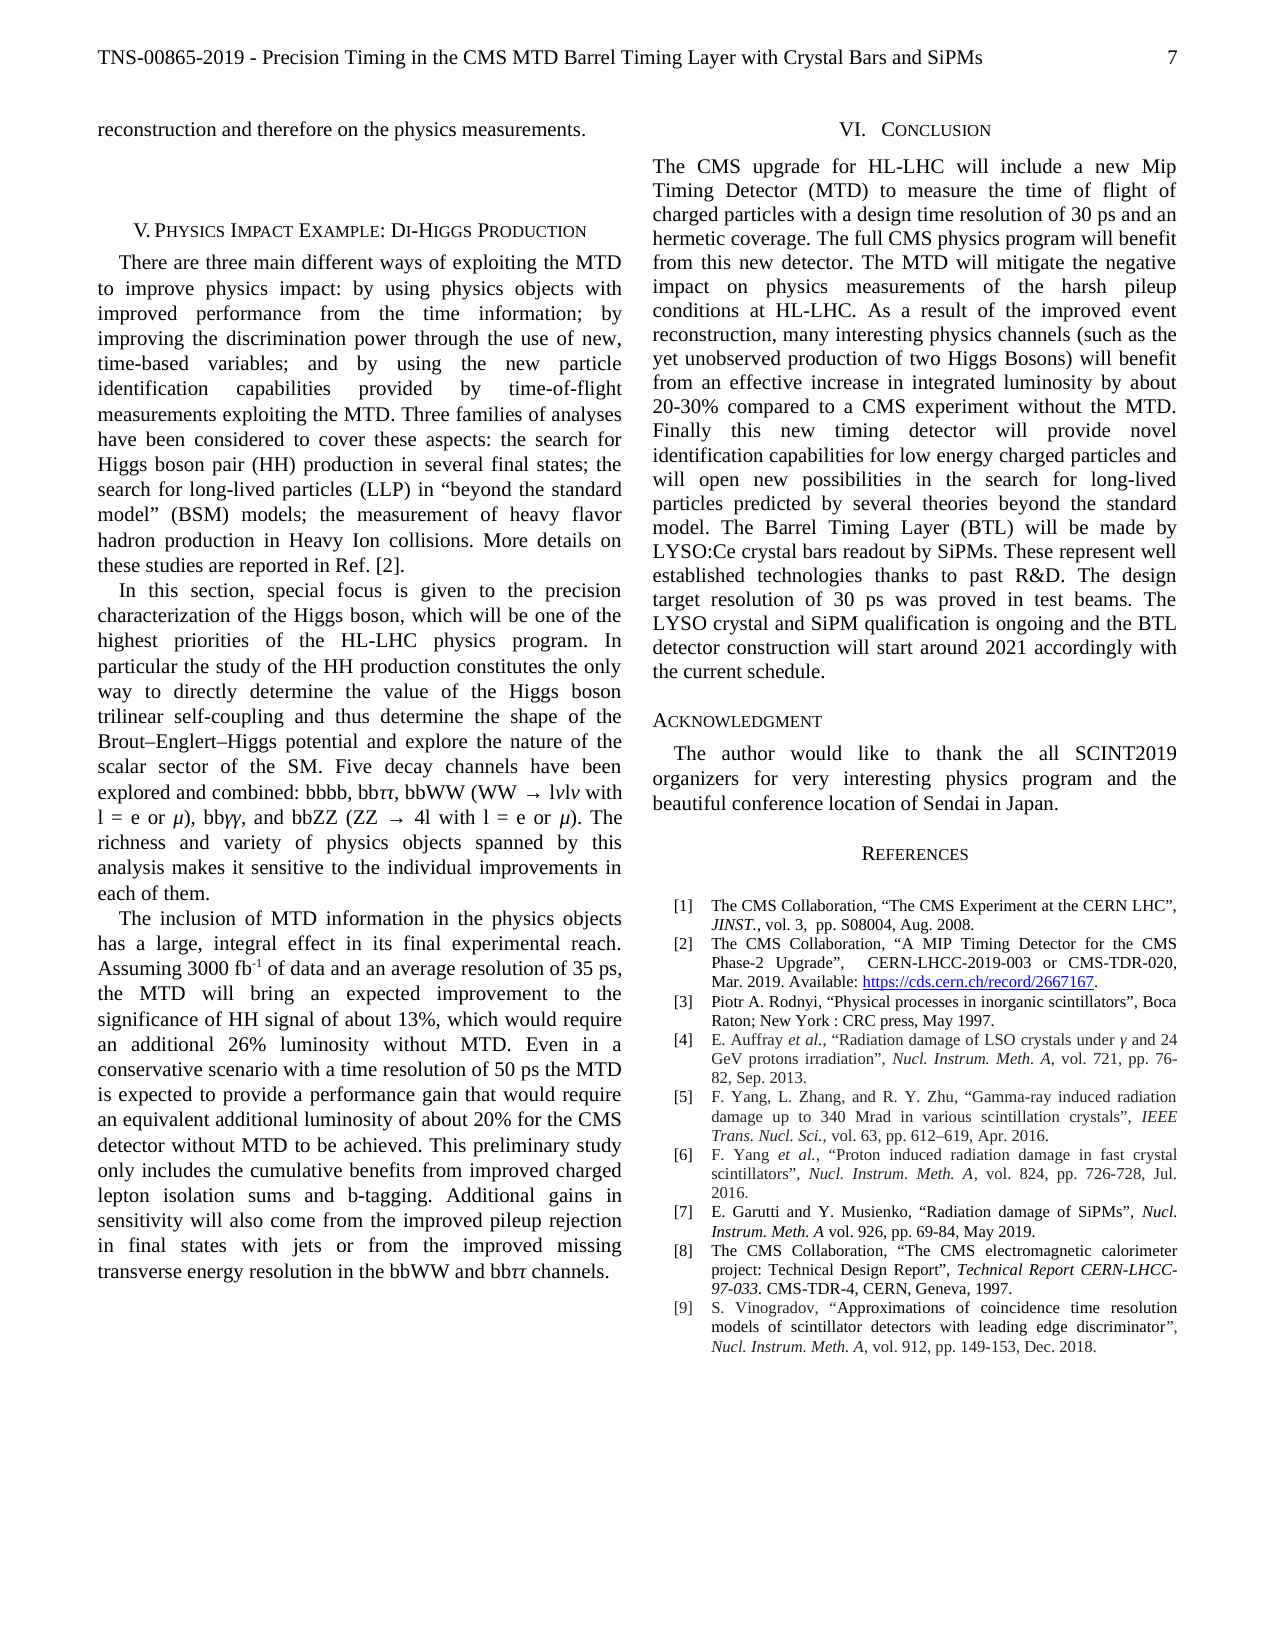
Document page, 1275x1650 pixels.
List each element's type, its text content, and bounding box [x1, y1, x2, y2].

subtitle The CMS upgrade for HL-LHC will include a new Mip Timing Detector (MTD) to measure the time of flight of charged particles with a design time resolution of 30 ps and an hermetic coverage. The full CMS physics program will benefit from this new detector. The MTD will mitigate the negative impact on physics measurements of the harsh pileup conditions at HL-LHC. As a result of the improved event reconstruction, many interesting physics channels (such as the yet unobserved production of two Higgs Bosons) will benefit from an effective increase in integrated luminosity by about 20-30% compared to a CMS experiment without the MTD. Finally this new timing detector will provide novel identification capabilities for low energy charged particles and will open new possibilities in the search for long-lived particles predicted by several theories beyond the standard model. The Barrel Timing Layer (BTL) will be made by LYSO:Ce crystal bars readout by SiPMs. These represent well established technologies thanks to past R&D. The design target resolution of 30 ps was proved in test beams. The LYSO crystal and SiPM qualification is ongoing and the BTL detector construction will start around 2021 accordingly with the current schedule. [652, 154, 1177, 683]
text In this section, special focus is given to the precision characterization of the Higgs boson, which will be one of the highest priorities of the HL-LHC physics program. In particular the study of the HH production constitutes the only way to directly determine the value of the Higgs boson trilinear self-coupling and thus determine the shape of the Brout–Englert–Higgs potential and explore the nature of the scalar sector of the SM. Five decay channels have been explored and combined: bbbb, bbττ, bbWW (WW → lνlν with l = e or μ), bbγγ, and bbZZ (ZZ → 4l with l = e or μ). The richness and variety of physics objects spanned by this analysis makes it sensitive to the individual improvements in each of them. [97, 578, 622, 904]
text F. Yang et al., “Proton induced radiation damage in fast crystal scintillators”, Nucl. Instrum. Meth. A, vol. 824, pp. 726-728, Jul. 2016. [673, 1145, 1177, 1202]
text E. Garutti and Y. Musienko, “Radiation damage of SiPMs”, Nucl. Instrum. Meth. A vol. 926, pp. 69-84, May 2019. [673, 1202, 1177, 1241]
text The CMS Collaboration, “The CMS electromagnetic calorimeter project: Technical Design Report”, Technical Report CERN-LHCC-97-033. CMS-TDR-4, CERN, Geneva, 1997. [673, 1241, 1177, 1298]
text The CMS Collaboration, “The CMS Experiment at the CERN LHC”, JINST., vol. 3, pp. S08004, Aug. 2008. [673, 896, 1177, 934]
text S. Vinogradov, “Approximations of coincidence time resolution models of scintillator detectors with leading edge discriminator”, Nucl. Instrum. Meth. A, vol. 912, pp. 149-153, Dec. 2018. [673, 1298, 1177, 1356]
text The CMS Collaboration, “A MIP Timing Detector for the CMS Phase-2 Upgrade”, CERN-LHCC-2019-003 or CMS-TDR-020, Mar. 2019. Available: https://cds.cern.ch/record/2667167. [673, 934, 1177, 991]
subtitle Physics Impact Example: Di-Higgs Production [97, 218, 622, 242]
text There are three main different ways of exploiting the MTD to improve physics impact: by using physics objects with improved performance from the time information; by improving the discrimination power through the use of new, time-based variables; and by using the new particle identification capabilities provided by time-of-flight measurements exploiting the MTD. Three families of analyses have been considered to cover these aspects: the search for Higgs boson pair (HH) production in several final states; the search for long-lived particles (LLP) in “beyond the standard model” (BSM) models; the measurement of heavy flavor hadron production in Heavy Ion collisions. More details on these studies are reported in Ref. [2]. [97, 250, 622, 577]
subtitle Conclusion [652, 117, 1177, 141]
text Acknowledgment [652, 708, 1177, 732]
text Piotr A. Rodnyi, “Physical processes in inorganic scintillators”, Boca Raton; New York : CRC press, May 1997. [673, 991, 1177, 1030]
text References [652, 841, 1177, 865]
text The inclusion of MTD information in the physics objects has a large, integral effect in its final experimental reach. Assuming 3000 fb-1 of data and an average resolution of 35 ps, the MTD will bring an expected improvement to the significance of HH signal of about 13%, which would require an additional 26% luminosity without MTD. Even in a conservative scenario with a time resolution of 50 ps the MTD is expected to provide a performance gain that would require an equivalent additional luminosity of about 20% for the CMS detector without MTD to be achieved. This preliminary study only includes the cumulative benefits from improved charged lepton isolation sums and b-tagging. Additional gains in sensitivity will also come from the improved pileup rejection in final states with jets or from the improved missing transverse energy resolution in the bbWW and bbττ channels. [97, 906, 622, 1283]
text F. Yang, L. Zhang, and R. Y. Zhu, “Gamma-ray induced radiation damage up to 340 Mrad in various scintillation crystals”, IEEE Trans. Nucl. Sci., vol. 63, pp. 612–619, Apr. 2016. [673, 1087, 1177, 1145]
text The author would like to thank the all SCINT2019 organizers for very interesting physics program and the beautiful conference location of Sendai in Japan. [652, 741, 1177, 815]
text E. Auffray et al., “Radiation damage of LSO crystals under γ and 24 GeV protons irradiation”, Nucl. Instrum. Meth. A, vol. 721, pp. 76-82, Sep. 2013. [673, 1030, 1177, 1087]
